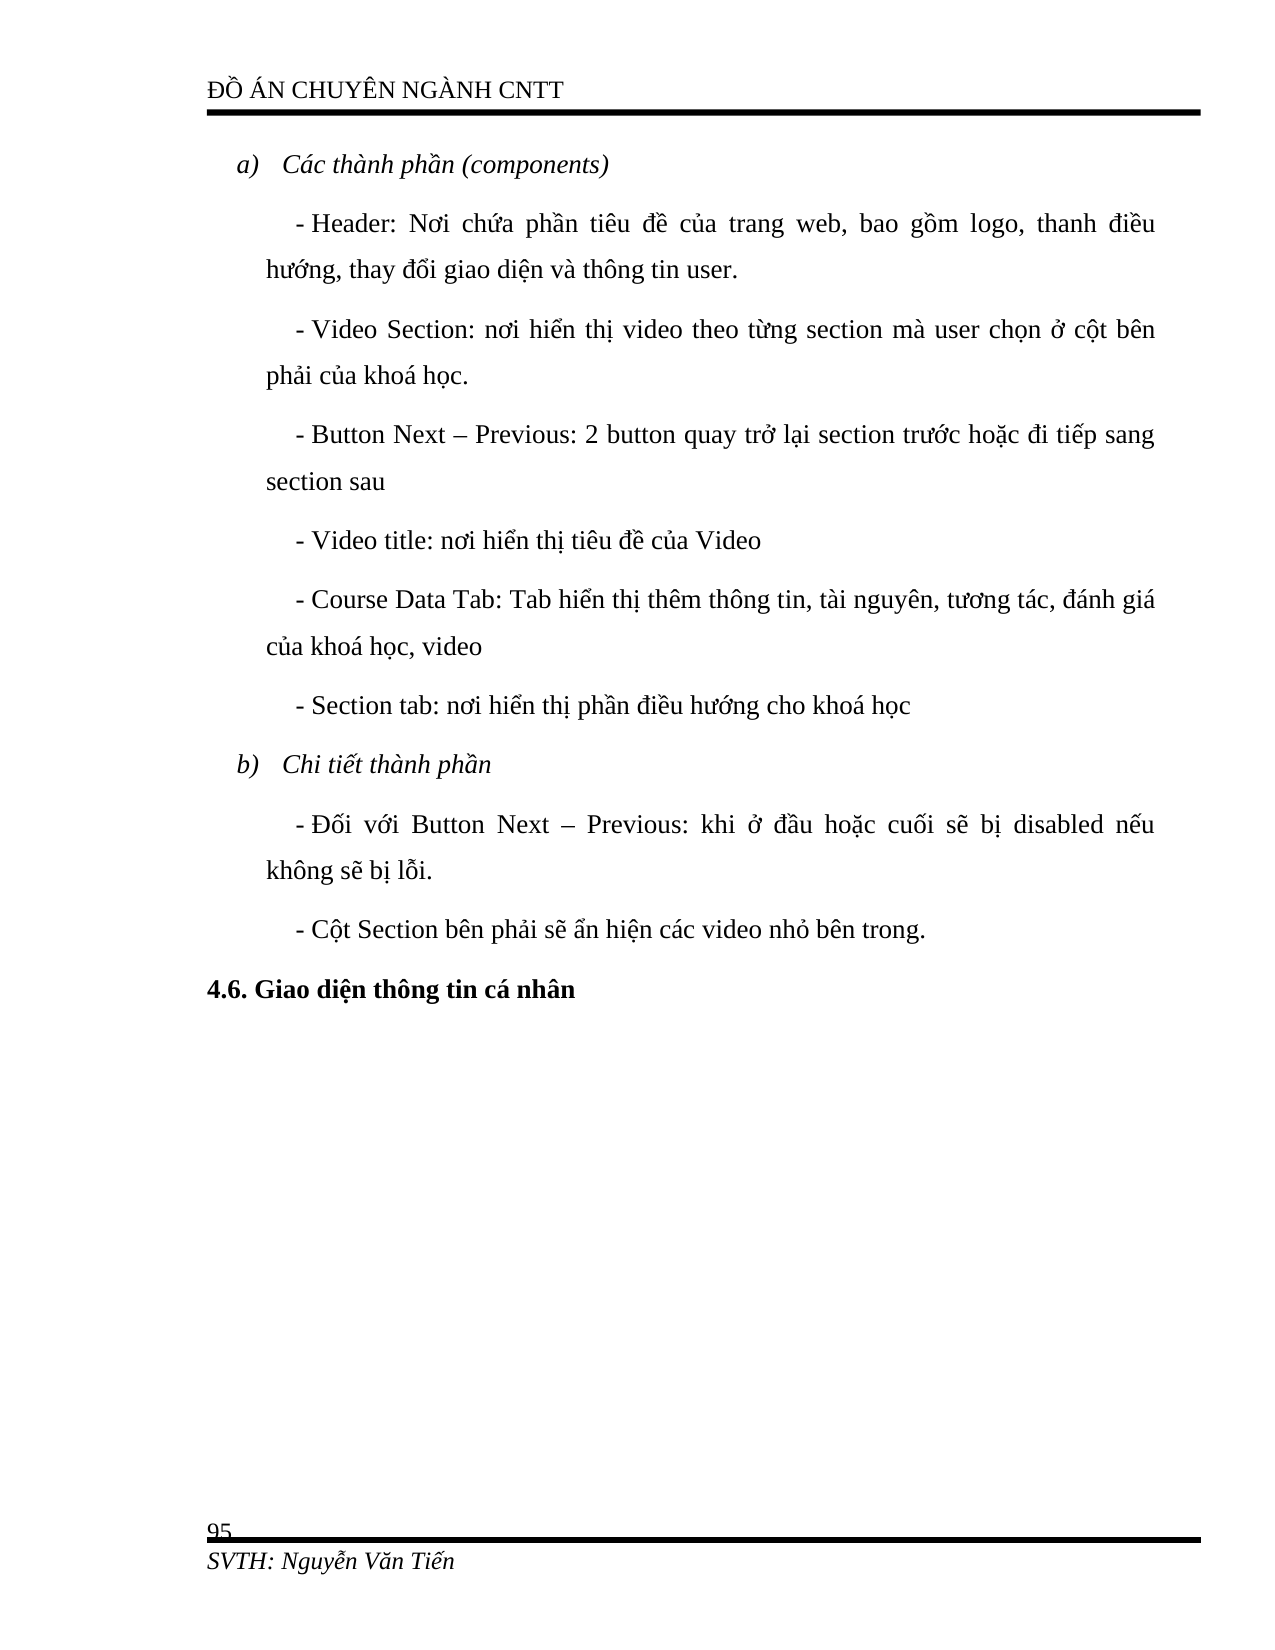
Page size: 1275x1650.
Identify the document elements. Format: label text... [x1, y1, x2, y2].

text Đối với Button Next – Previous: khi ở đầu hoặc cuối sẽ bị disabled nếu không sẽ bị lỗi. [266, 808, 1157, 886]
text Button Next – Previous: 2 button quay trở lại section trước hoặc đi tiếp sang section sau [266, 418, 1157, 496]
subtitle Giao diện thông tin cá nhân [207, 973, 1157, 1004]
text Course Data Tab: Tab hiển thị thêm thông tin, tài nguyên, tương tác, đánh giá của khoá học, video [266, 583, 1157, 661]
text Cột Section bên phải sẽ ẩn hiện các video nhỏ bên trong. [266, 913, 1157, 945]
text Header: Nơi chứa phần tiêu đề của trang web, bao gồm logo, thanh điều hướng, thay đổi giao diện và thông tin user. [266, 207, 1157, 285]
subtitle Các thành phần (components) [236, 148, 1157, 179]
text Section tab: nơi hiển thị phần điều hướng cho khoá học [266, 689, 1157, 721]
text Video Section: nơi hiển thị video theo từng section mà user chọn ở cột bên phải của khoá học. [266, 313, 1157, 391]
subtitle Chi tiết thành phần [236, 748, 1157, 780]
text Video title: nơi hiển thị tiêu đề của Video [266, 524, 1157, 556]
